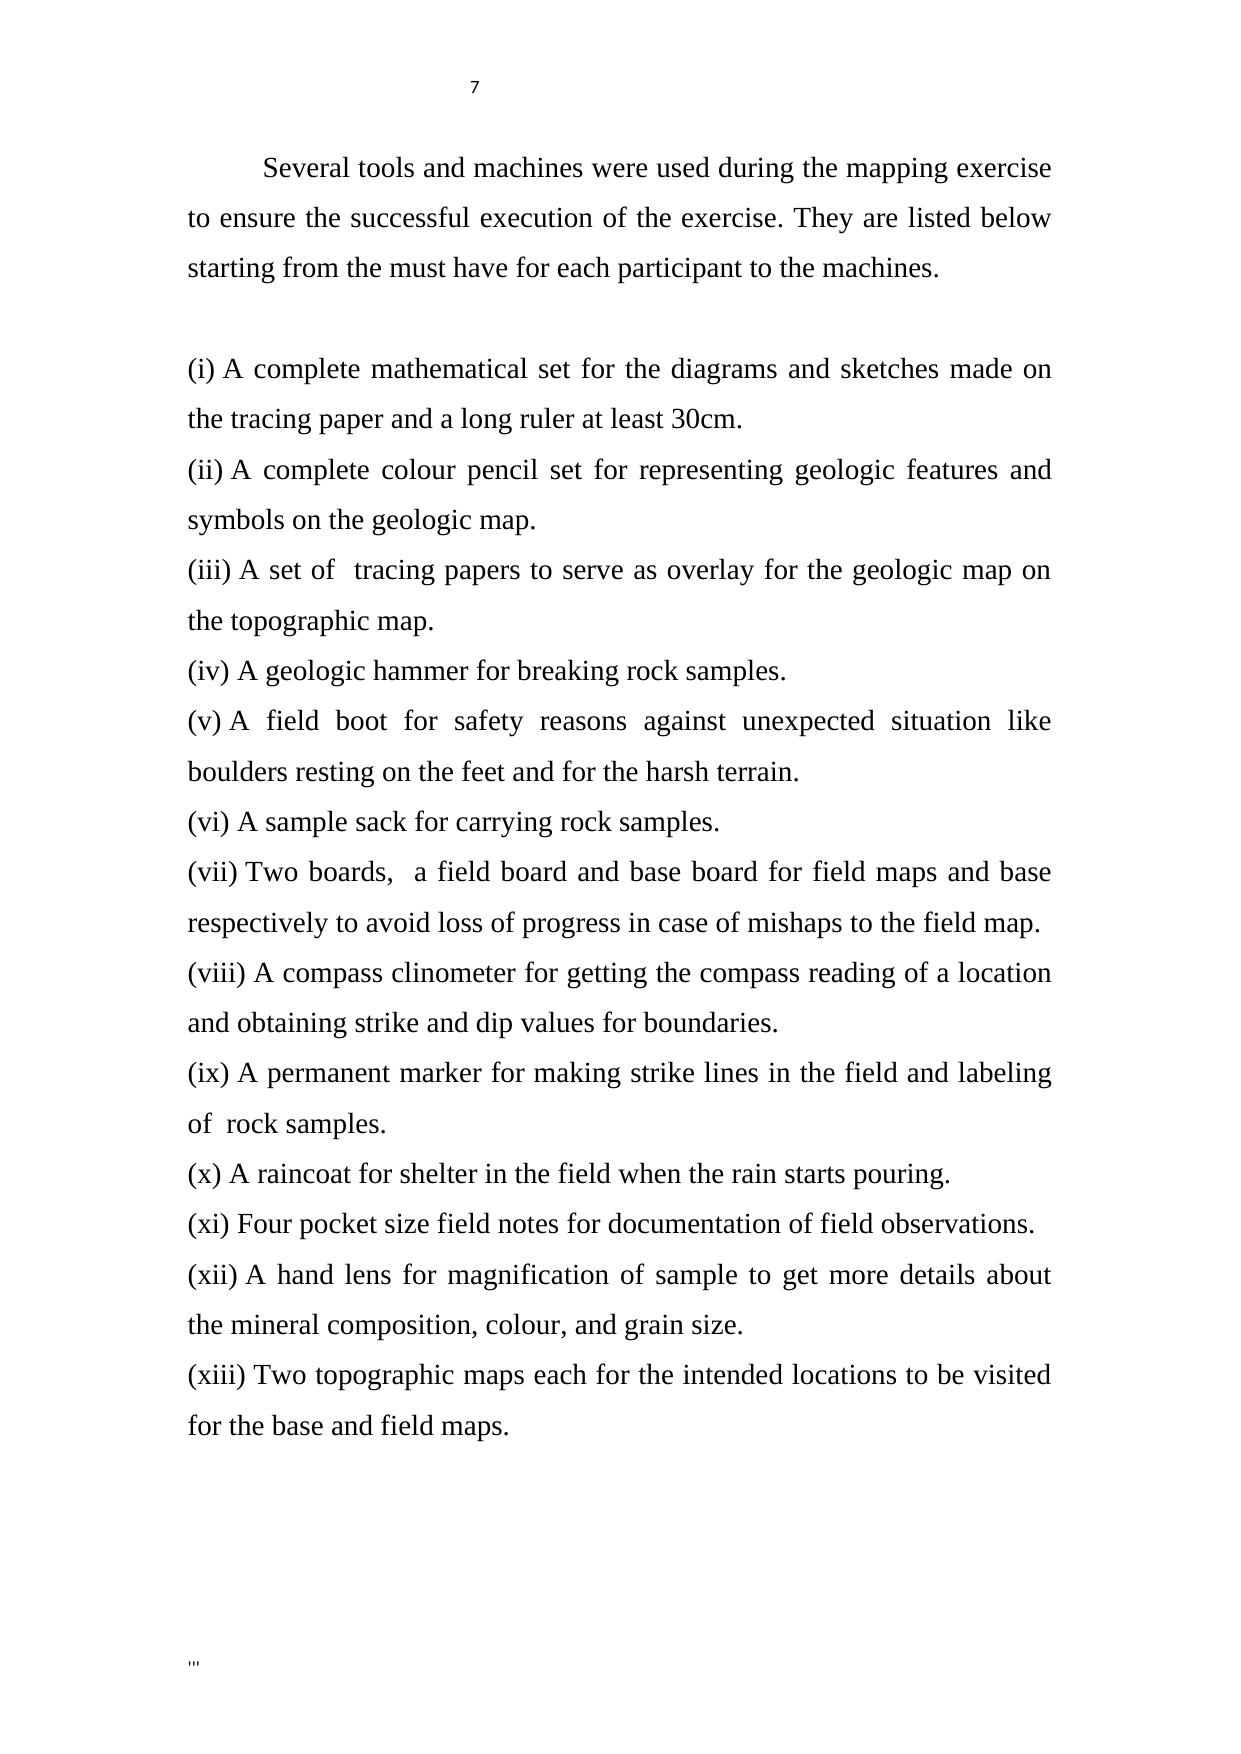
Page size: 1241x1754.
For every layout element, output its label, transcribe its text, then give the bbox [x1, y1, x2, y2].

list A complete colour pencil set for representing geologic features and symbols on the geologic map. [187, 452, 1053, 536]
list A complete mathematical set for the diagrams and sketches made on the tracing paper and a long ruler at least 30cm. [187, 351, 1053, 435]
list A set of tracing papers to serve as overlay for the geologic map on the topographic map. [187, 552, 1053, 636]
list A field boot for safety reasons against unexpected situation like boulders resting on the feet and for the harsh terrain. [187, 703, 1053, 787]
list A permanent marker for making strike lines in the field and labeling of rock samples. [187, 1056, 1053, 1139]
list A sample sack for carrying rock samples. [187, 804, 1053, 838]
list A raincoat for shelter in the field when the rain starts pouring. [187, 1156, 1053, 1190]
list Two topographic maps each for the intended locations to be visited for the base and field maps. [187, 1357, 1053, 1441]
list Several tools and machines were used during the mapping exercise to ensure the successful execution of the exercise. They are listed below starting from the must have for each participant to the machines. [187, 150, 1053, 284]
list A hand lens for magnification of sample to get more details about the mineral composition, colour, and grain size. [187, 1257, 1053, 1341]
list A compass clinometer for getting the compass reading of a location and obtaining strike and dip values for boundaries. [187, 955, 1053, 1039]
list Two boards, a field board and base board for field maps and base respectively to avoid loss of progress in case of mishaps to the field map. [187, 854, 1053, 938]
list A geologic hammer for breaking rock samples. [187, 653, 1053, 687]
list Four pocket size field notes for documentation of field observations. [187, 1207, 1053, 1240]
